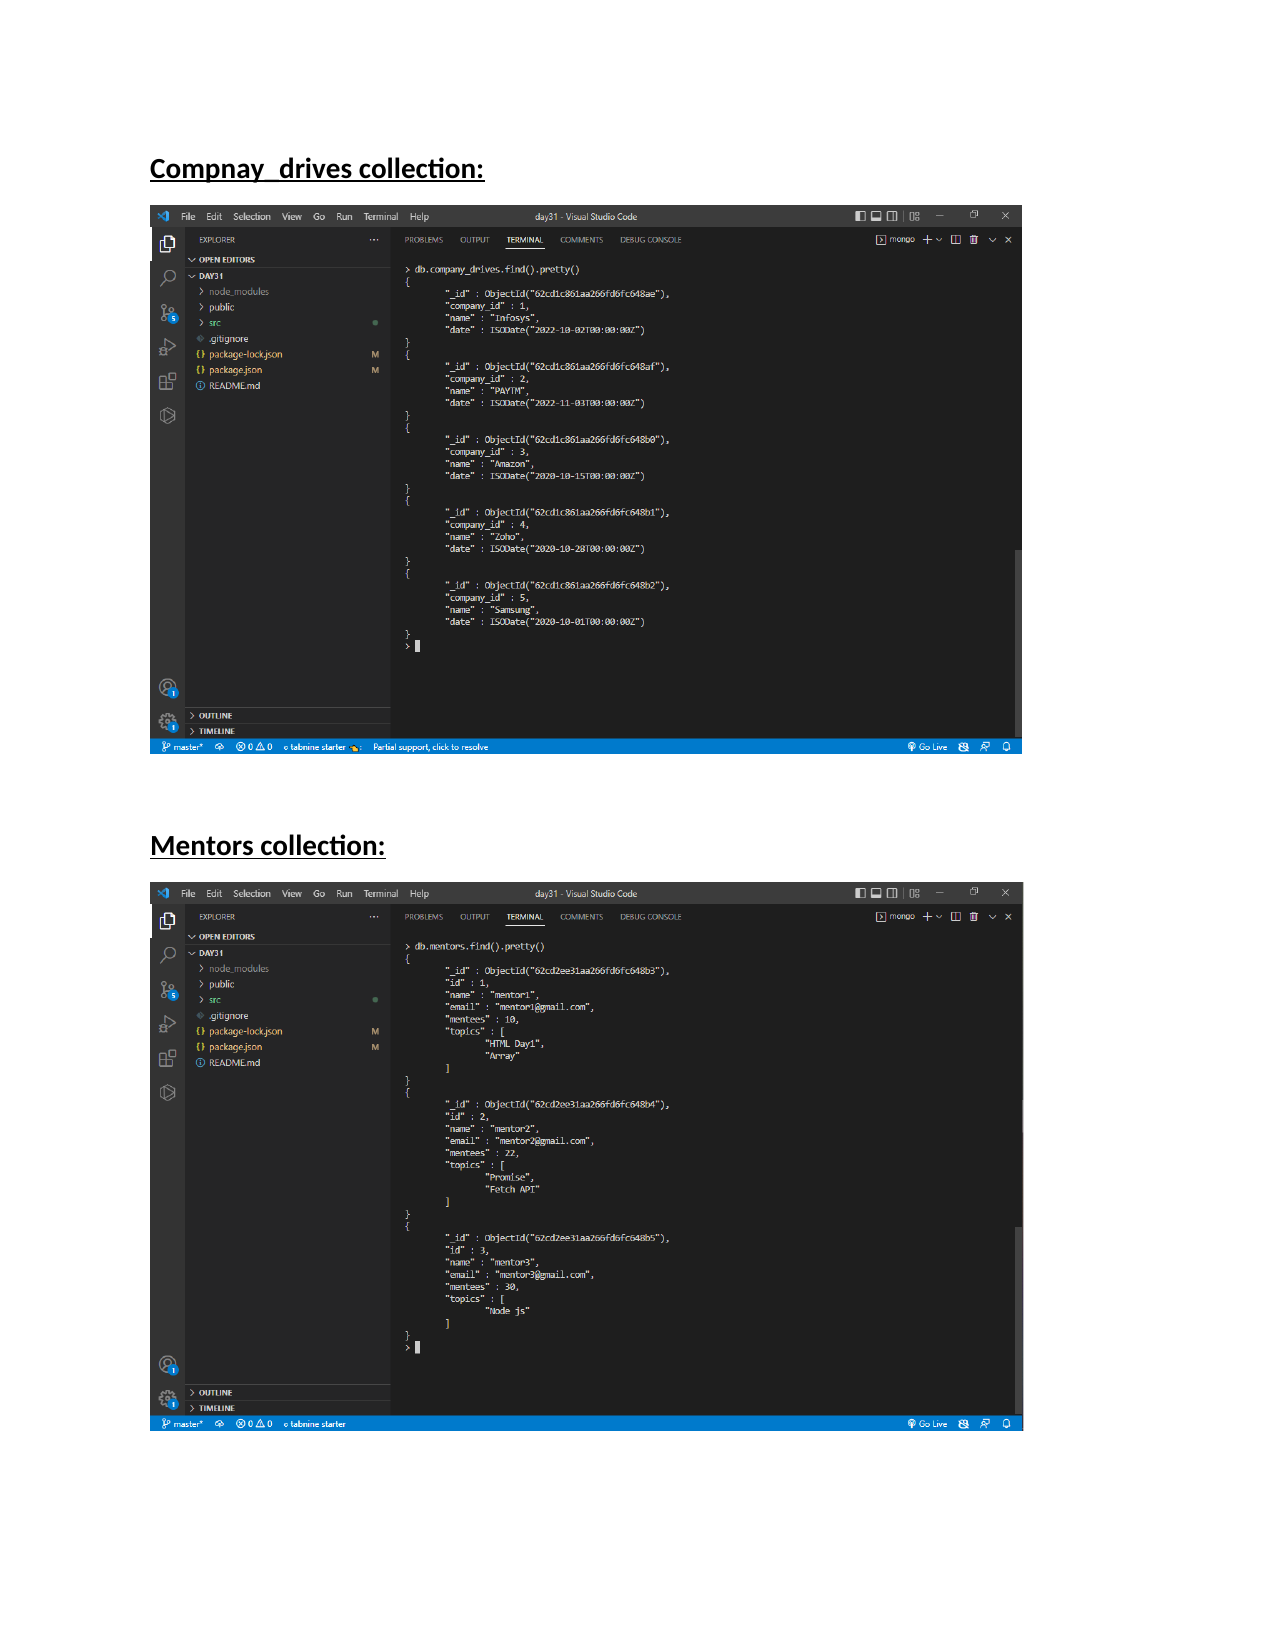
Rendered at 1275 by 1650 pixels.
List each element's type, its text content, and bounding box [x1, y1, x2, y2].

text Mentors collection: [150, 827, 1125, 863]
picture [150, 205, 1022, 754]
text Compnay_drives collection: [150, 150, 1125, 186]
picture [150, 882, 1024, 1431]
